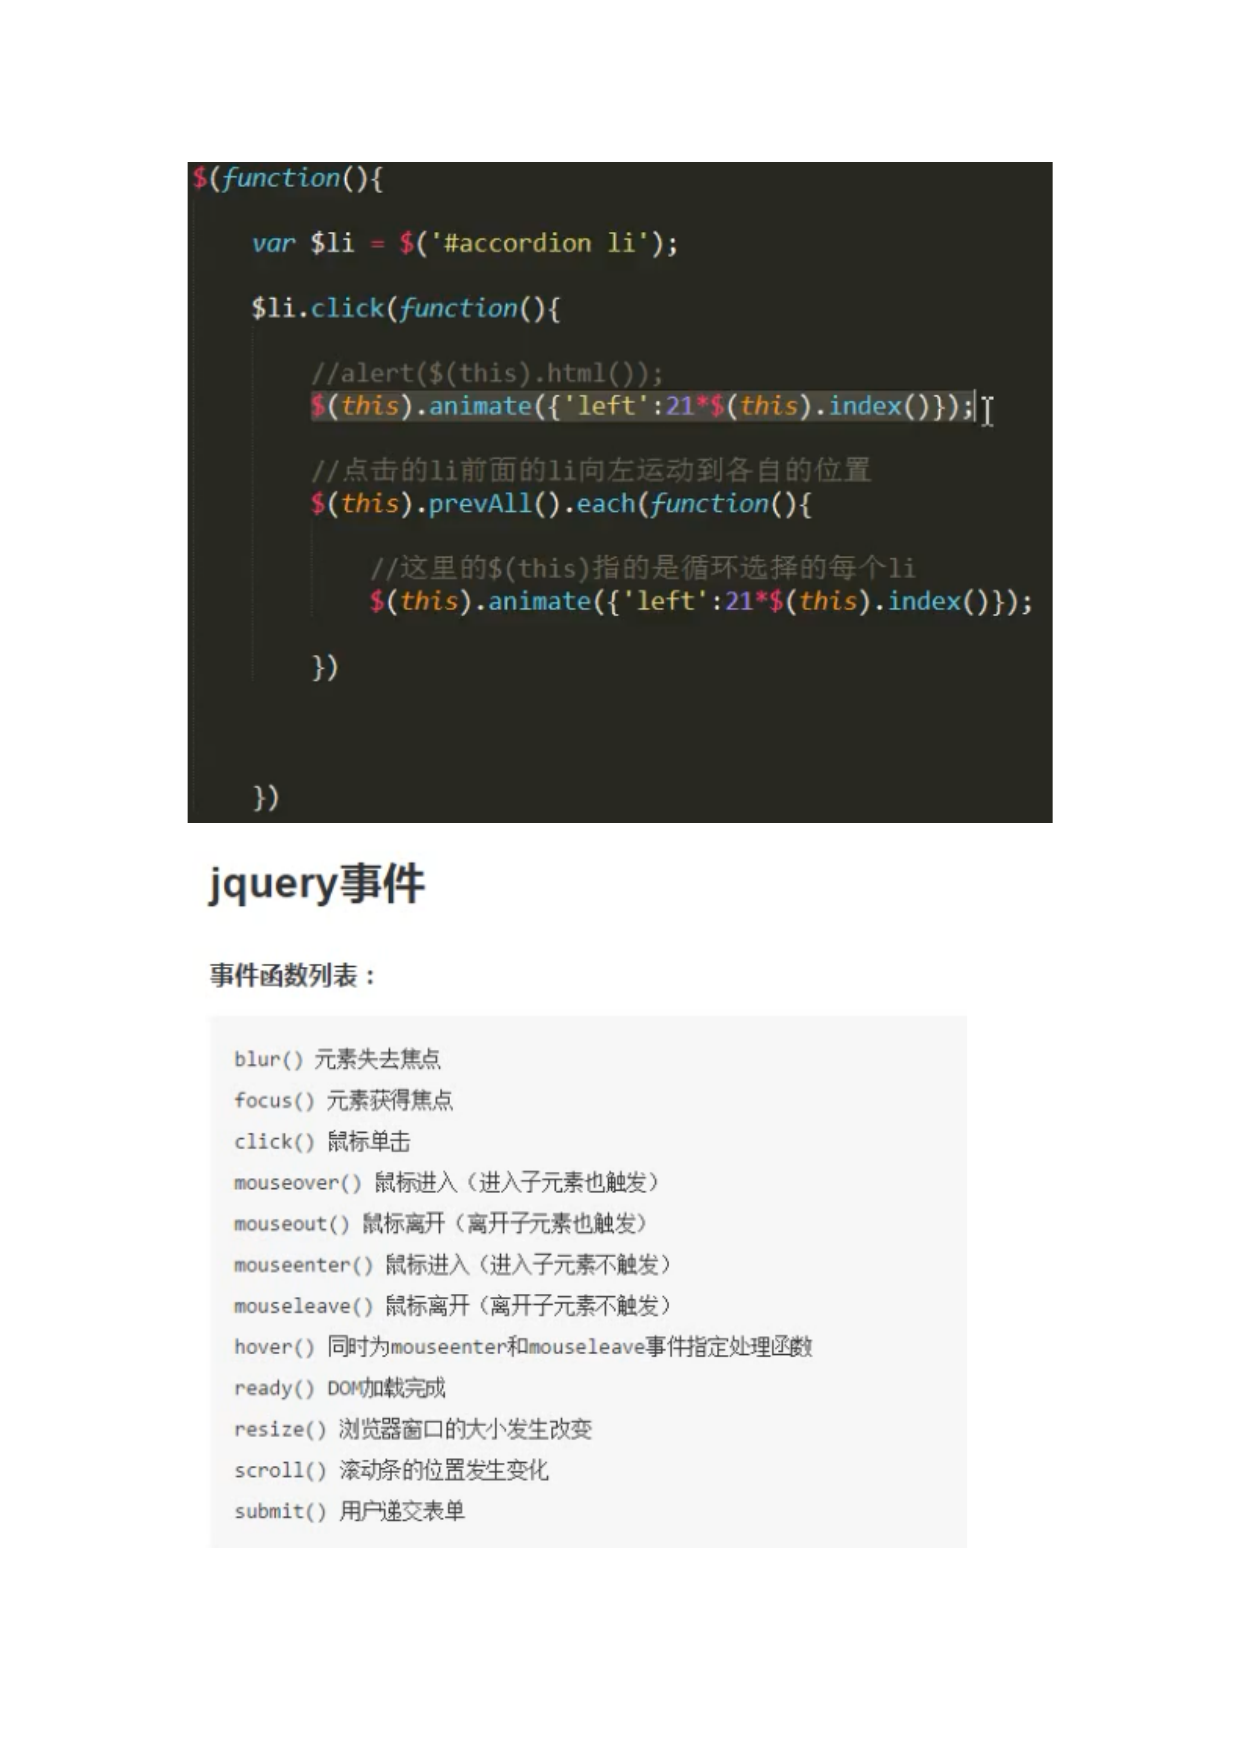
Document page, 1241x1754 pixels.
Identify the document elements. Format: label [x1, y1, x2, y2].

picture [187, 162, 1053, 823]
picture [187, 844, 968, 1548]
